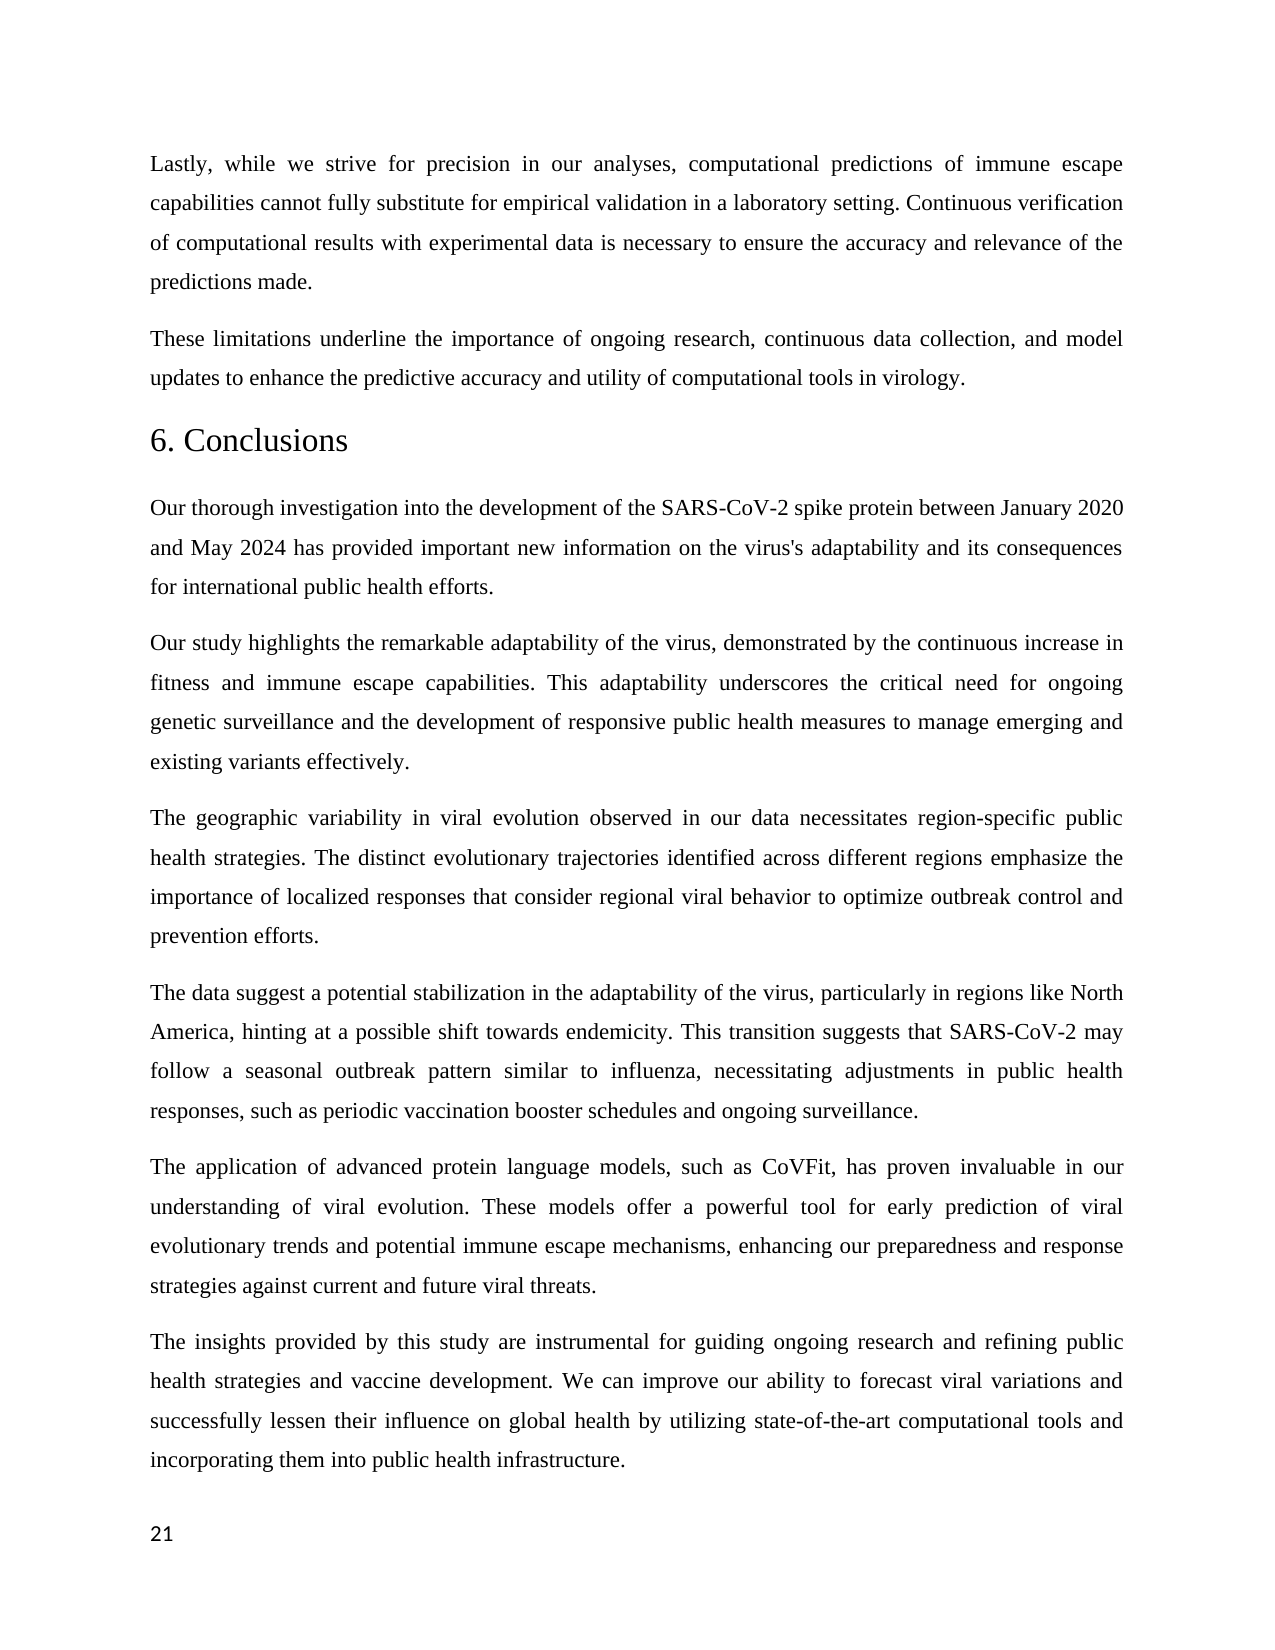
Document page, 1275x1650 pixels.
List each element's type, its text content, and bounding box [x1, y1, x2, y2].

text The insights provided by this study are instrumental for guiding ongoing research and refining public health strategies and vaccine development. We can improve our ability to forecast viral variations and successfully lessen their influence on global health by utilizing state-of-the-art computational tools and incorporating them into public health infrastructure. [150, 1328, 1125, 1473]
text The application of advanced protein language models, such as CoVFit, has proven invaluable in our understanding of viral evolution. These models offer a powerful tool for early prediction of viral evolutionary trends and potential immune escape mechanisms, enhancing our preparedness and response strategies against current and future viral threats. [150, 1153, 1125, 1298]
text 6. Conclusions [150, 420, 1125, 458]
text These limitations underline the importance of ongoing research, continuous data collection, and model updates to enhance the predictive accuracy and utility of computational tools in virology. [150, 324, 1125, 390]
text Our thorough investigation into the development of the SARS-CoV-2 spike protein between January 2020 and May 2024 has provided important new information on the virus's adaptability and its consequences for international public health efforts. [150, 494, 1125, 600]
text Lastly, while we strive for precision in our analyses, computational predictions of immune escape capabilities cannot fully substitute for empirical validation in a laboratory setting. Continuous verification of computational results with experimental data is necessary to ensure the accuracy and relevance of the predictions made. [150, 150, 1125, 295]
text The data suggest a potential stabilization in the adaptability of the virus, particularly in regions like North America, hinting at a possible shift towards endemicity. This transition suggests that SARS-CoV-2 may follow a seasonal outbreak pattern similar to influenza, necessitating adjustments in public health responses, such as periodic vaccination booster schedules and ongoing surveillance. [150, 979, 1125, 1123]
text Our study highlights the remarkable adaptability of the virus, demonstrated by the continuous increase in fitness and immune escape capabilities. This adaptability underscores the critical need for ongoing genetic surveillance and the development of responsive public health measures to manage emerging and existing variants effectively. [150, 629, 1125, 774]
text The geographic variability in viral evolution observed in our data necessitates region-specific public health strategies. The distinct evolutionary trajectories identified across different regions emphasize the importance of localized responses that consider regional viral behavior to optimize outbreak control and prevention efforts. [150, 804, 1125, 949]
